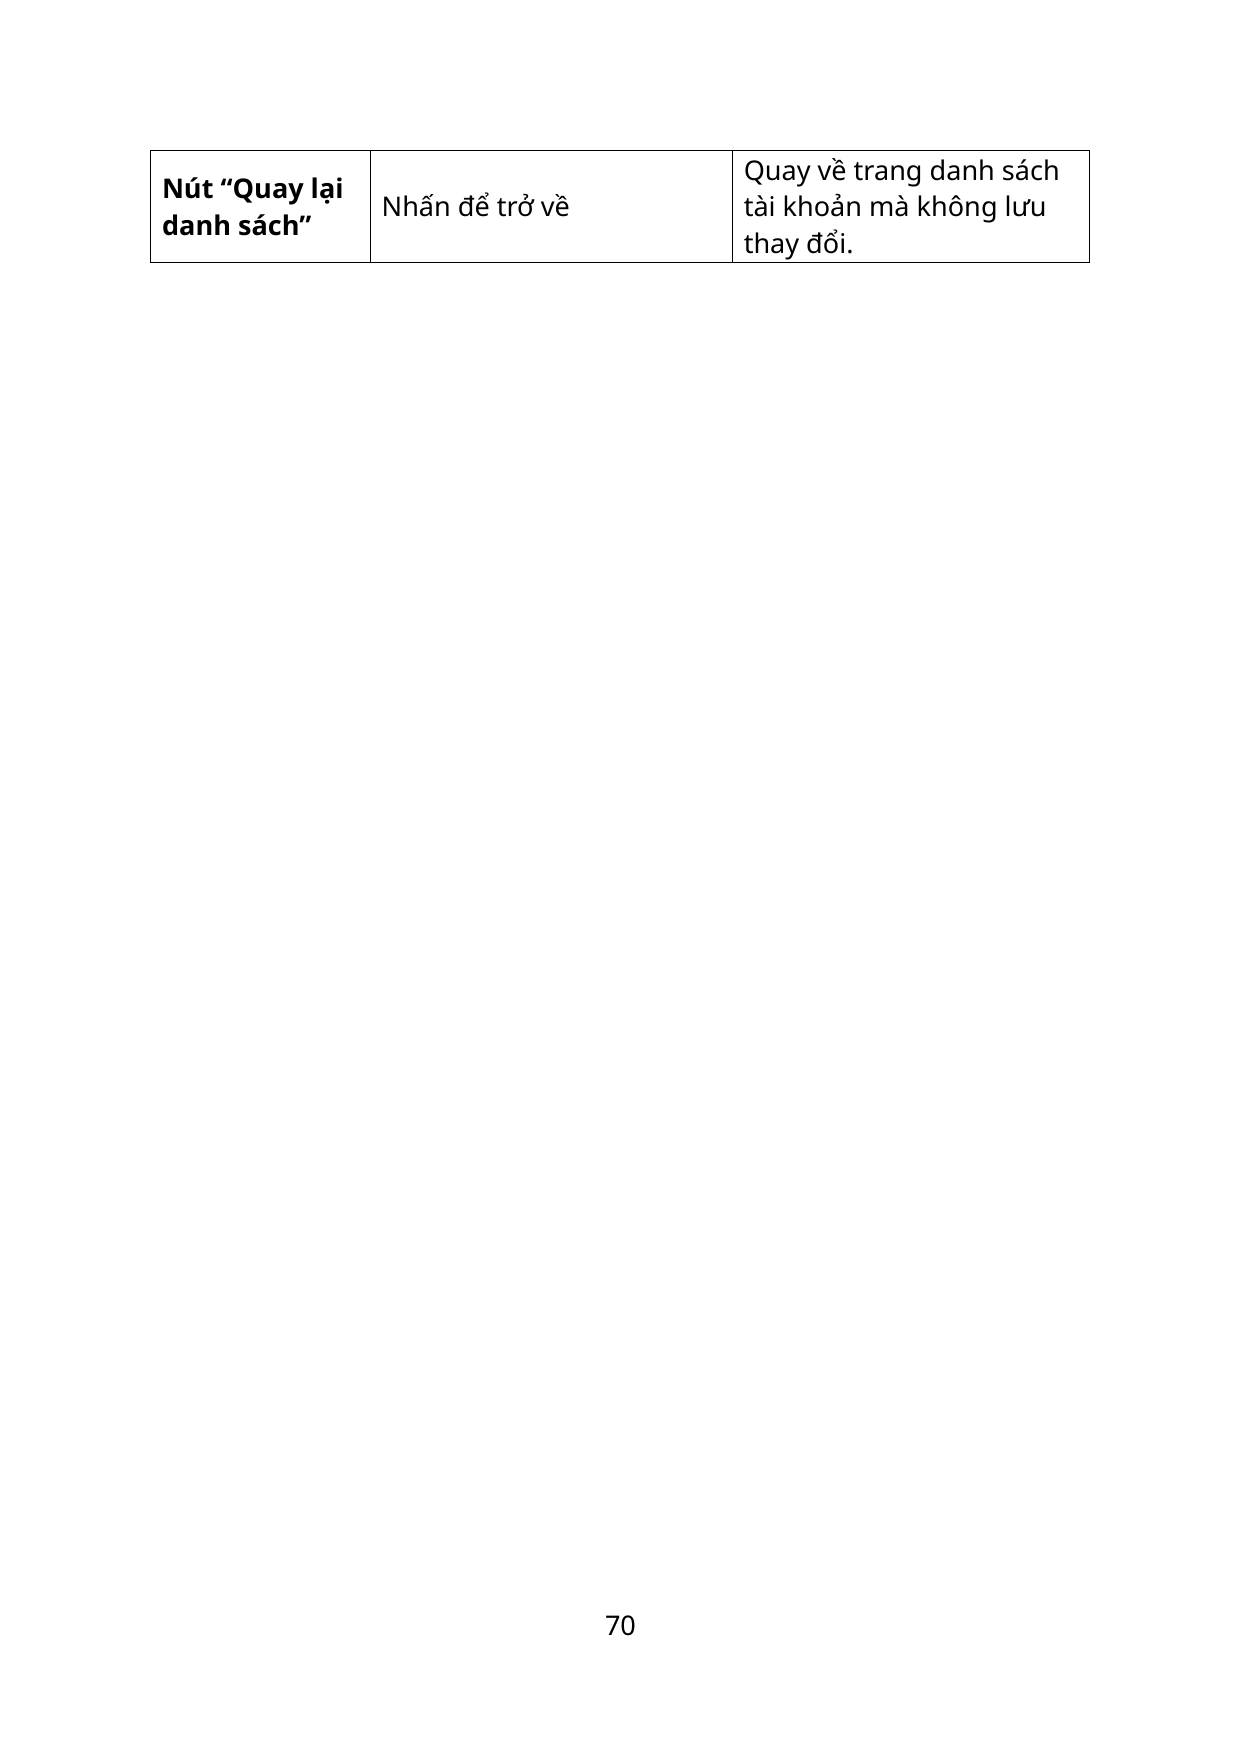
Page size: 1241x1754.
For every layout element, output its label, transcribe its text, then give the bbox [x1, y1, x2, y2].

table_cell Nút “Quay lại danh sách” [151, 151, 370, 262]
table_cell Nhấn để trở về [371, 151, 732, 262]
table_cell Quay về trang danh sách tài khoản mà không lưu thay đổi. [733, 151, 1089, 262]
